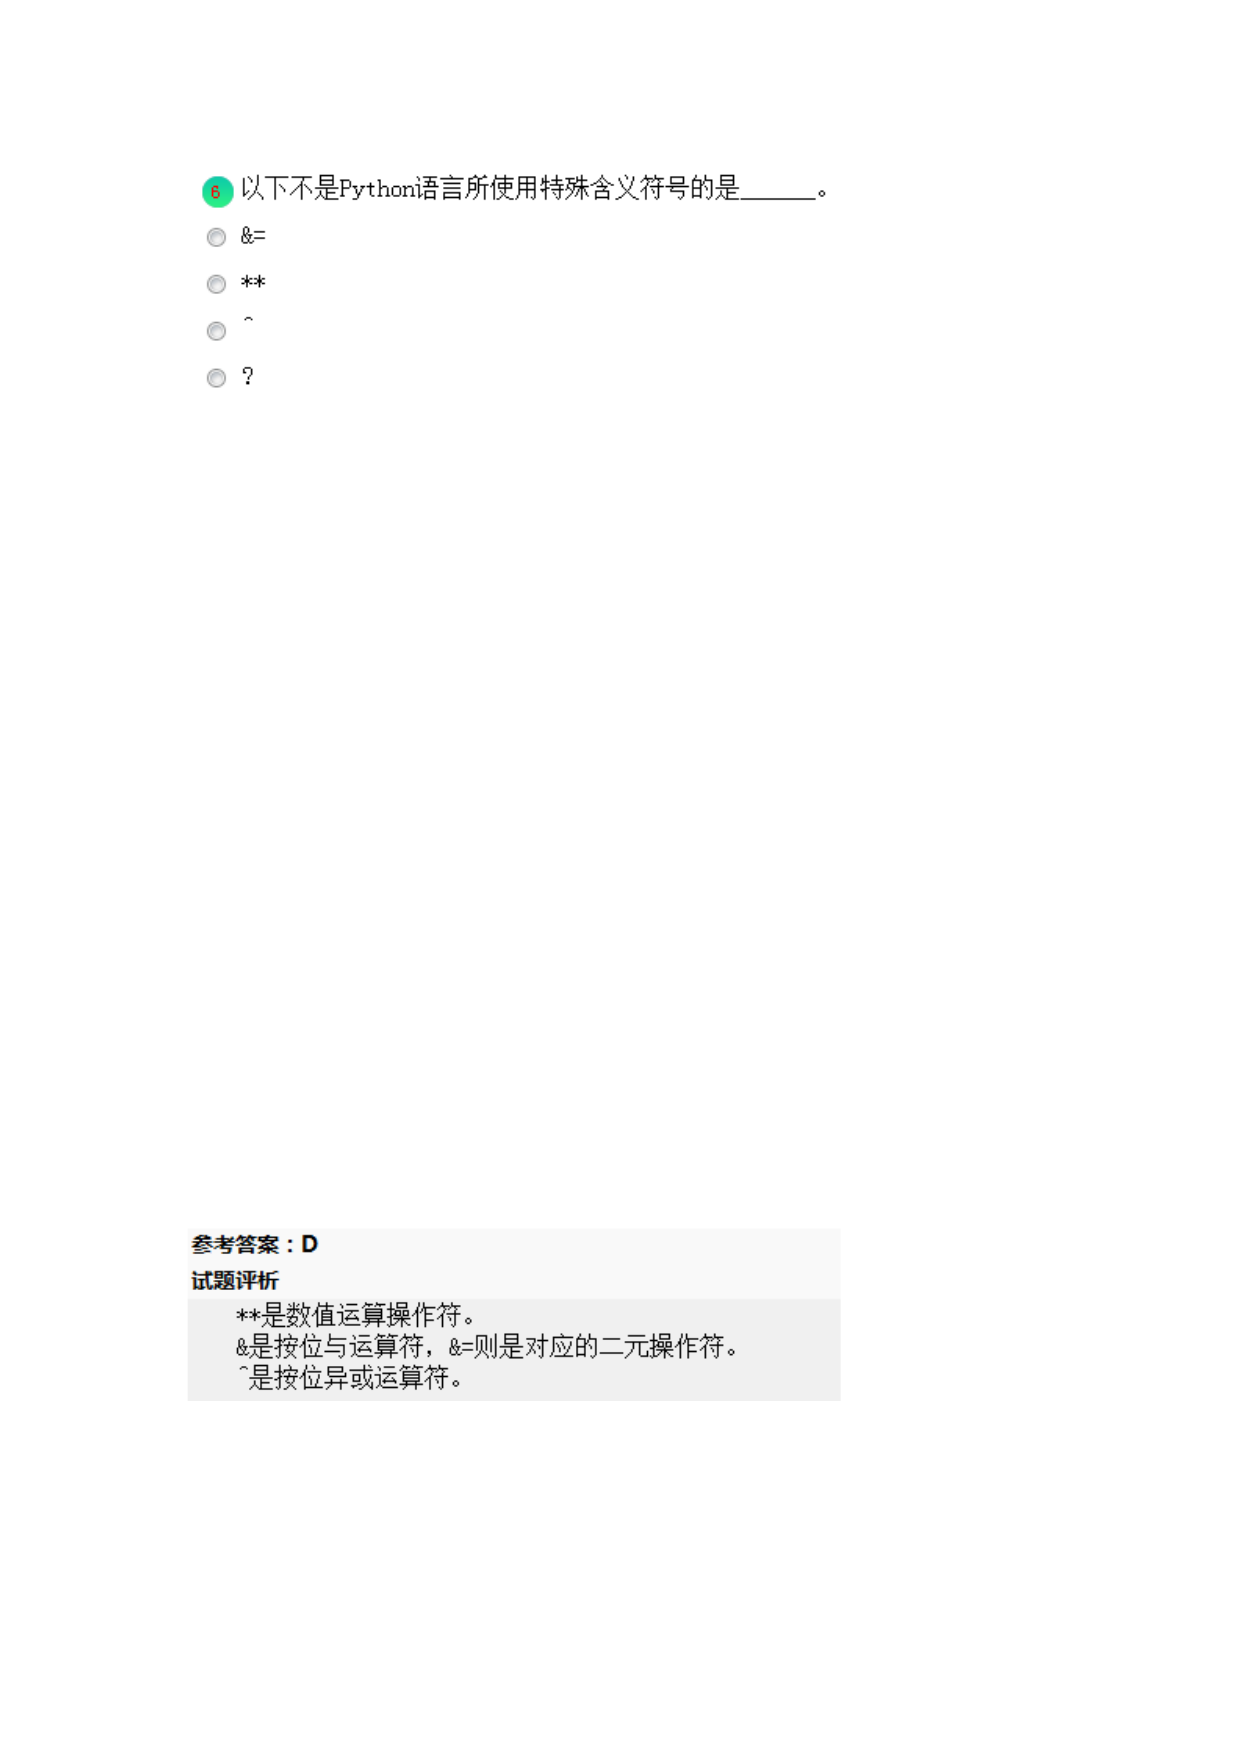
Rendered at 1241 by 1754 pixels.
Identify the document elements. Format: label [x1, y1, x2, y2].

picture [187, 162, 841, 1401]
